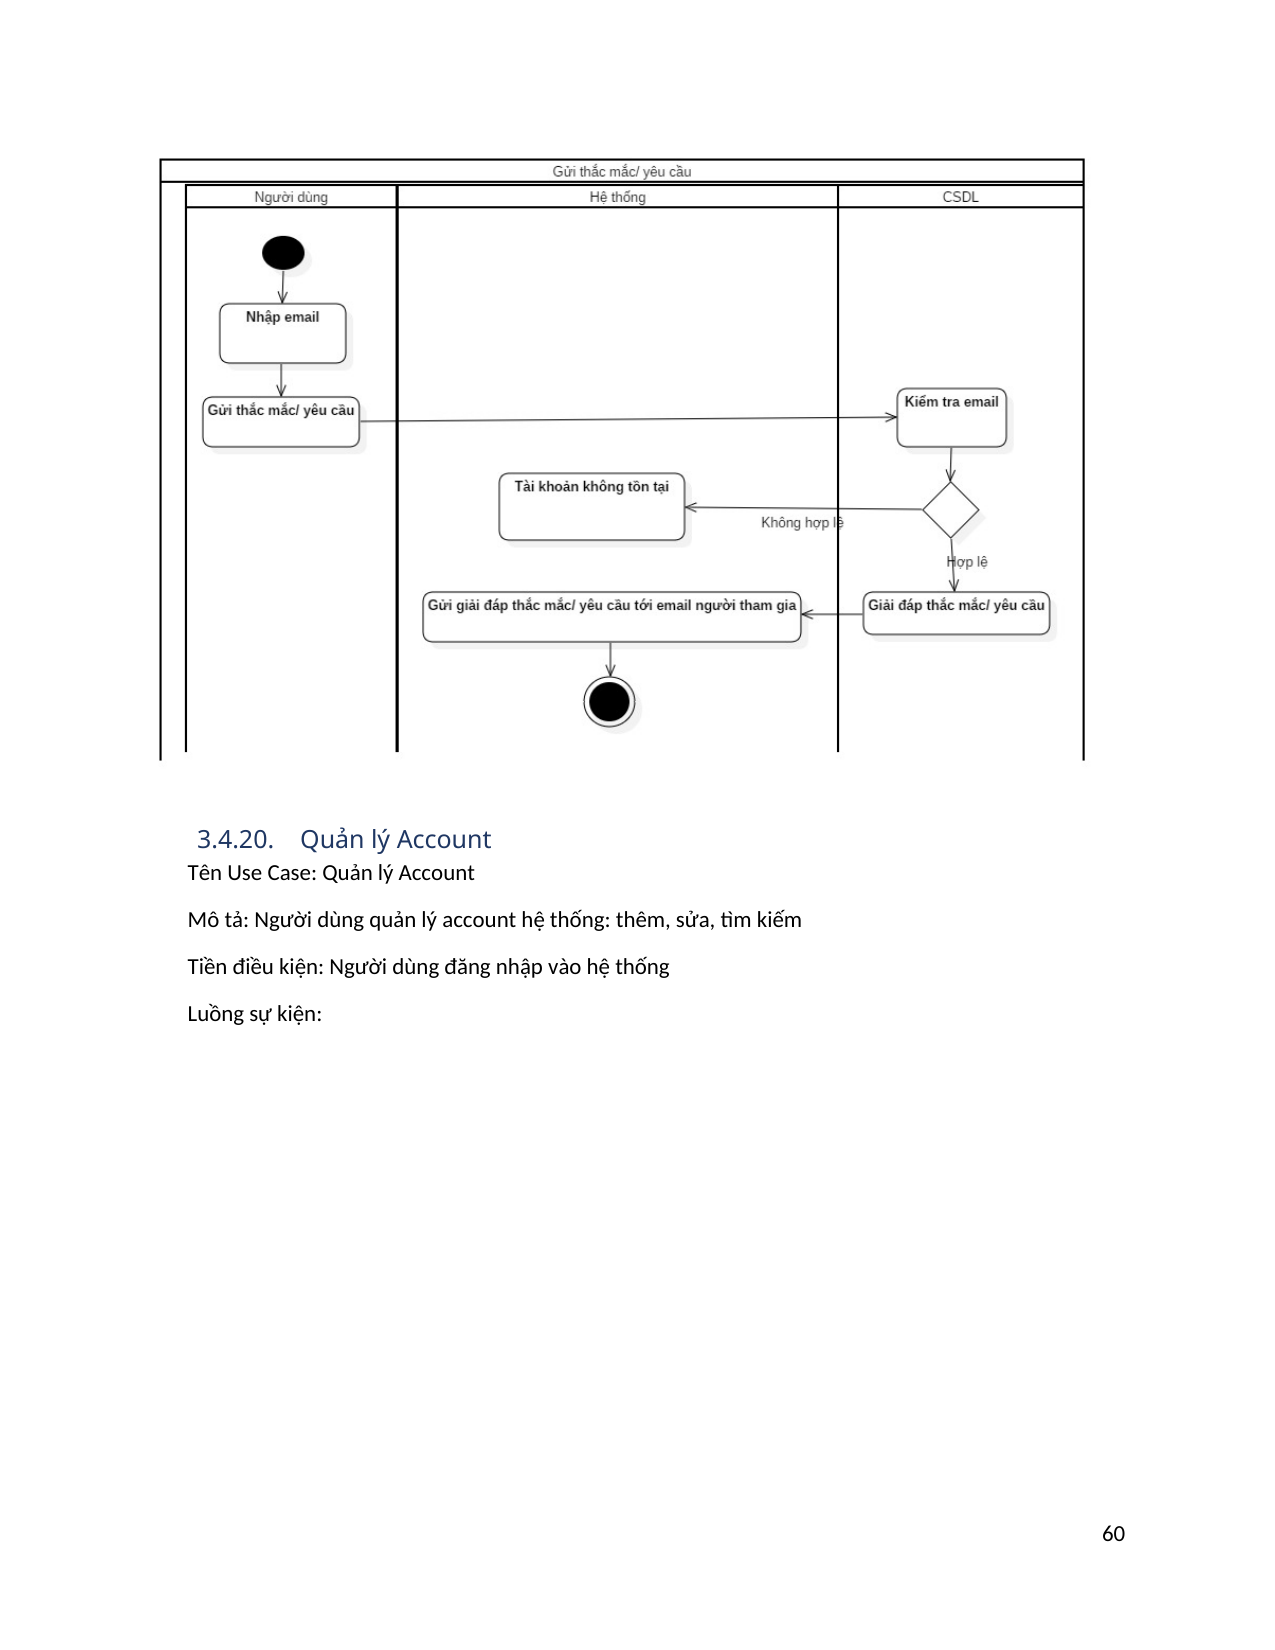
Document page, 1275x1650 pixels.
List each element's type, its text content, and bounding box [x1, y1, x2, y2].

picture [150, 150, 1125, 803]
text Mô tả: Người dùng quản lý account hệ thống: thêm, sửa, tìm kiếm [187, 905, 1125, 933]
text Tên Use Case: Quản lý Account [187, 858, 1125, 886]
subtitle Quản lý Account [197, 821, 1125, 855]
text Luồng sự kiện: [187, 999, 1125, 1027]
text Tiền điều kiện: Người dùng đăng nhập vào hệ thống [187, 952, 1125, 980]
